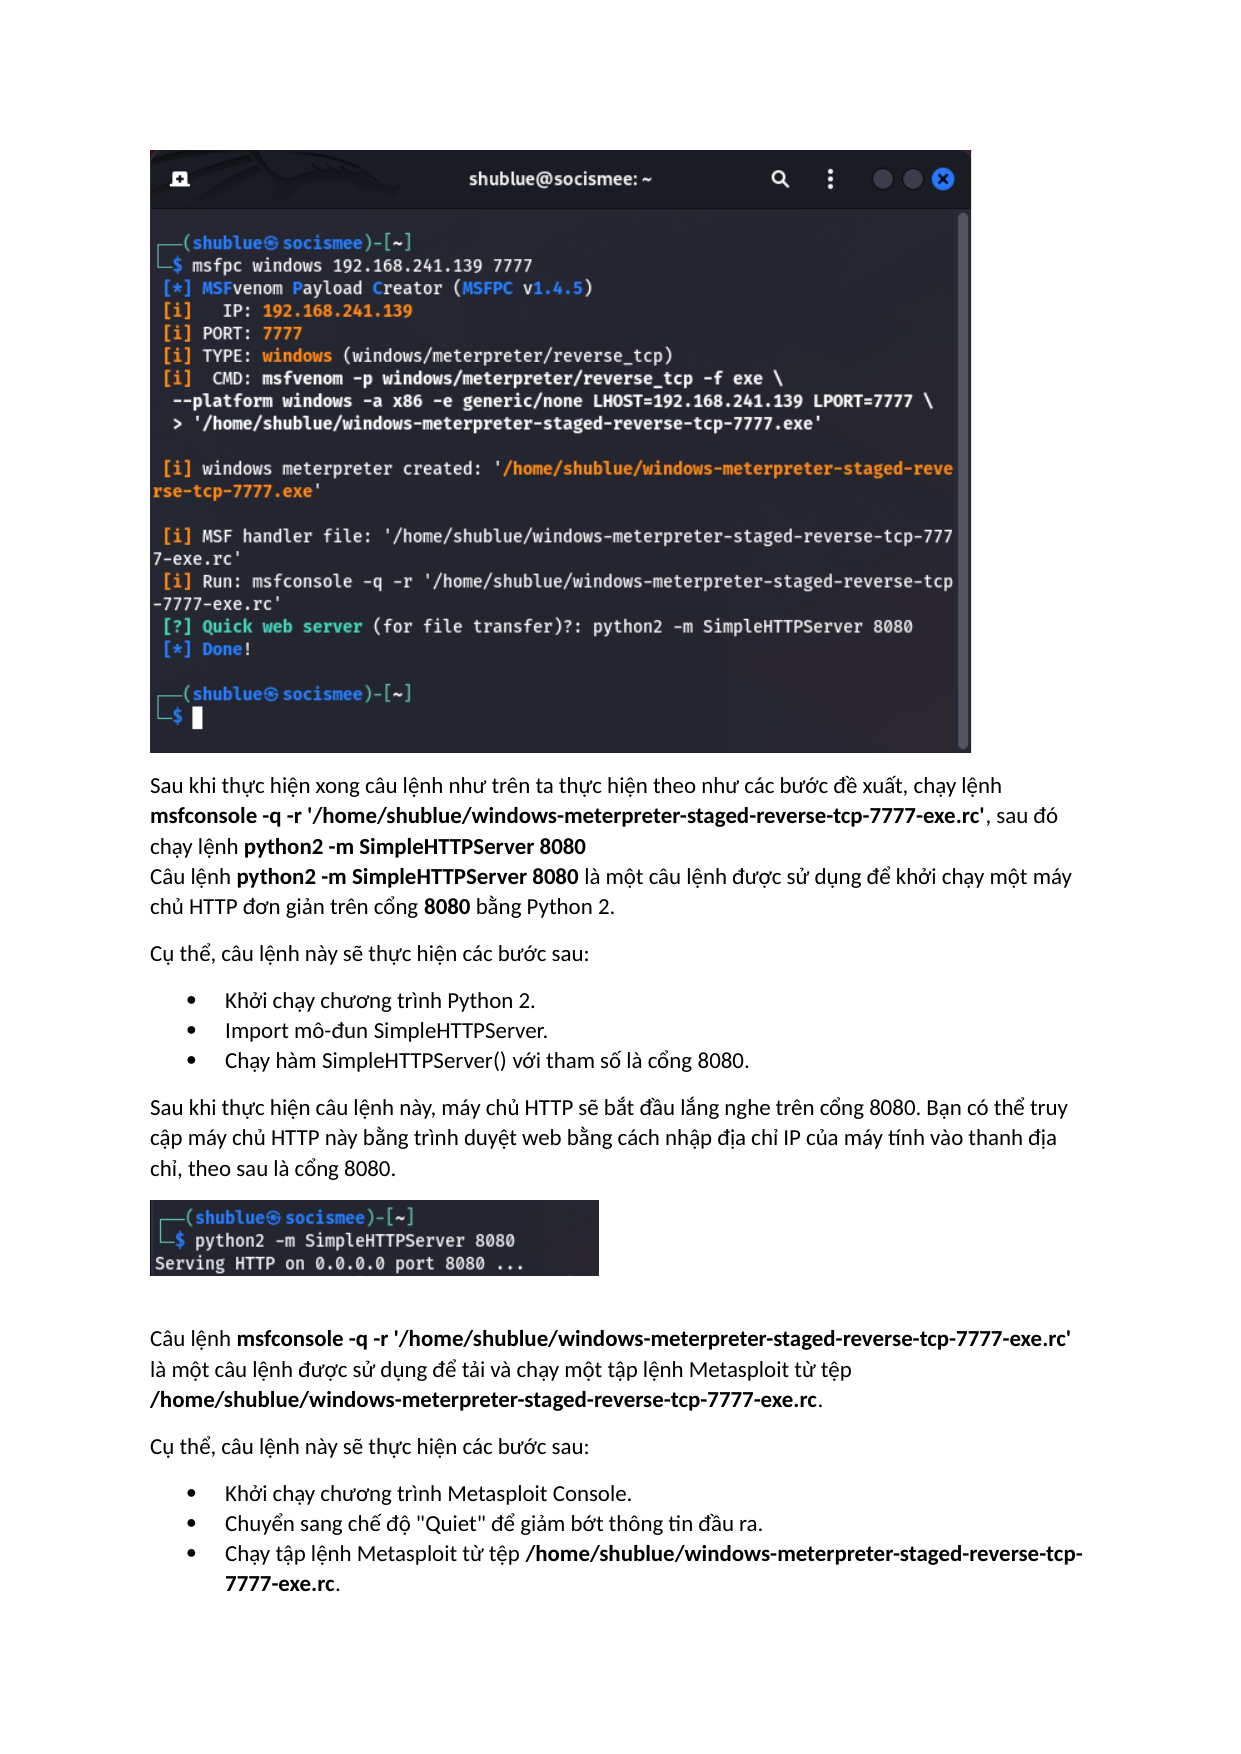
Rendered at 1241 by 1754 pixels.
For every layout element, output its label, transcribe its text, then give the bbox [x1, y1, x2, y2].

list Khởi chạy chương trình Metasploit Console. [187, 1479, 1090, 1507]
text Sau khi thực hiện xong câu lệnh như trên ta thực hiện theo như các bước đề xuất, chạy lệnh msfconsole -q -r '/home/shublue/windows-meterpreter-staged-reverse-tcp-7777-exe.rc', sau đó chạy lệnh python2 -m SimpleHTTPServer 8080 Câu lệnh python2 -m SimpleHTTPServer 8080 là một câu lệnh được sử dụng để khởi chạy một máy chủ HTTP đơn giản trên cổng 8080 bằng Python 2. [150, 771, 1090, 920]
list Khởi chạy chương trình Python 2. [187, 986, 1090, 1014]
picture [150, 1200, 599, 1276]
text Cụ thể, câu lệnh này sẽ thực hiện các bước sau: [150, 939, 1090, 967]
picture [150, 150, 972, 753]
text Câu lệnh msfconsole -q -r '/home/shublue/windows-meterpreter-staged-reverse-tcp-7777-exe.rc' là một câu lệnh được sử dụng để tải và chạy một tập lệnh Metasploit từ tệp /home/shublue/windows-meterpreter-staged-reverse-tcp-7777-exe.rc. [150, 1294, 1090, 1413]
text Sau khi thực hiện câu lệnh này, máy chủ HTTP sẽ bắt đầu lắng nghe trên cổng 8080. Bạn có thể truy cập máy chủ HTTP này bằng trình duyệt web bằng cách nhập địa chỉ IP của máy tính vào thanh địa chỉ, theo sau là cổng 8080. [150, 1093, 1090, 1182]
list Chuyển sang chế độ "Quiet" để giảm bớt thông tin đầu ra. [187, 1509, 1090, 1537]
text Cụ thể, câu lệnh này sẽ thực hiện các bước sau: [150, 1432, 1090, 1460]
list Import mô-đun SimpleHTTPServer. [187, 1016, 1090, 1044]
list Chạy tập lệnh Metasploit từ tệp /home/shublue/windows-meterpreter-staged-reverse-tcp-7777-exe.rc. [187, 1539, 1090, 1597]
list Chạy hàm SimpleHTTPServer() với tham số là cổng 8080. [187, 1046, 1090, 1074]
